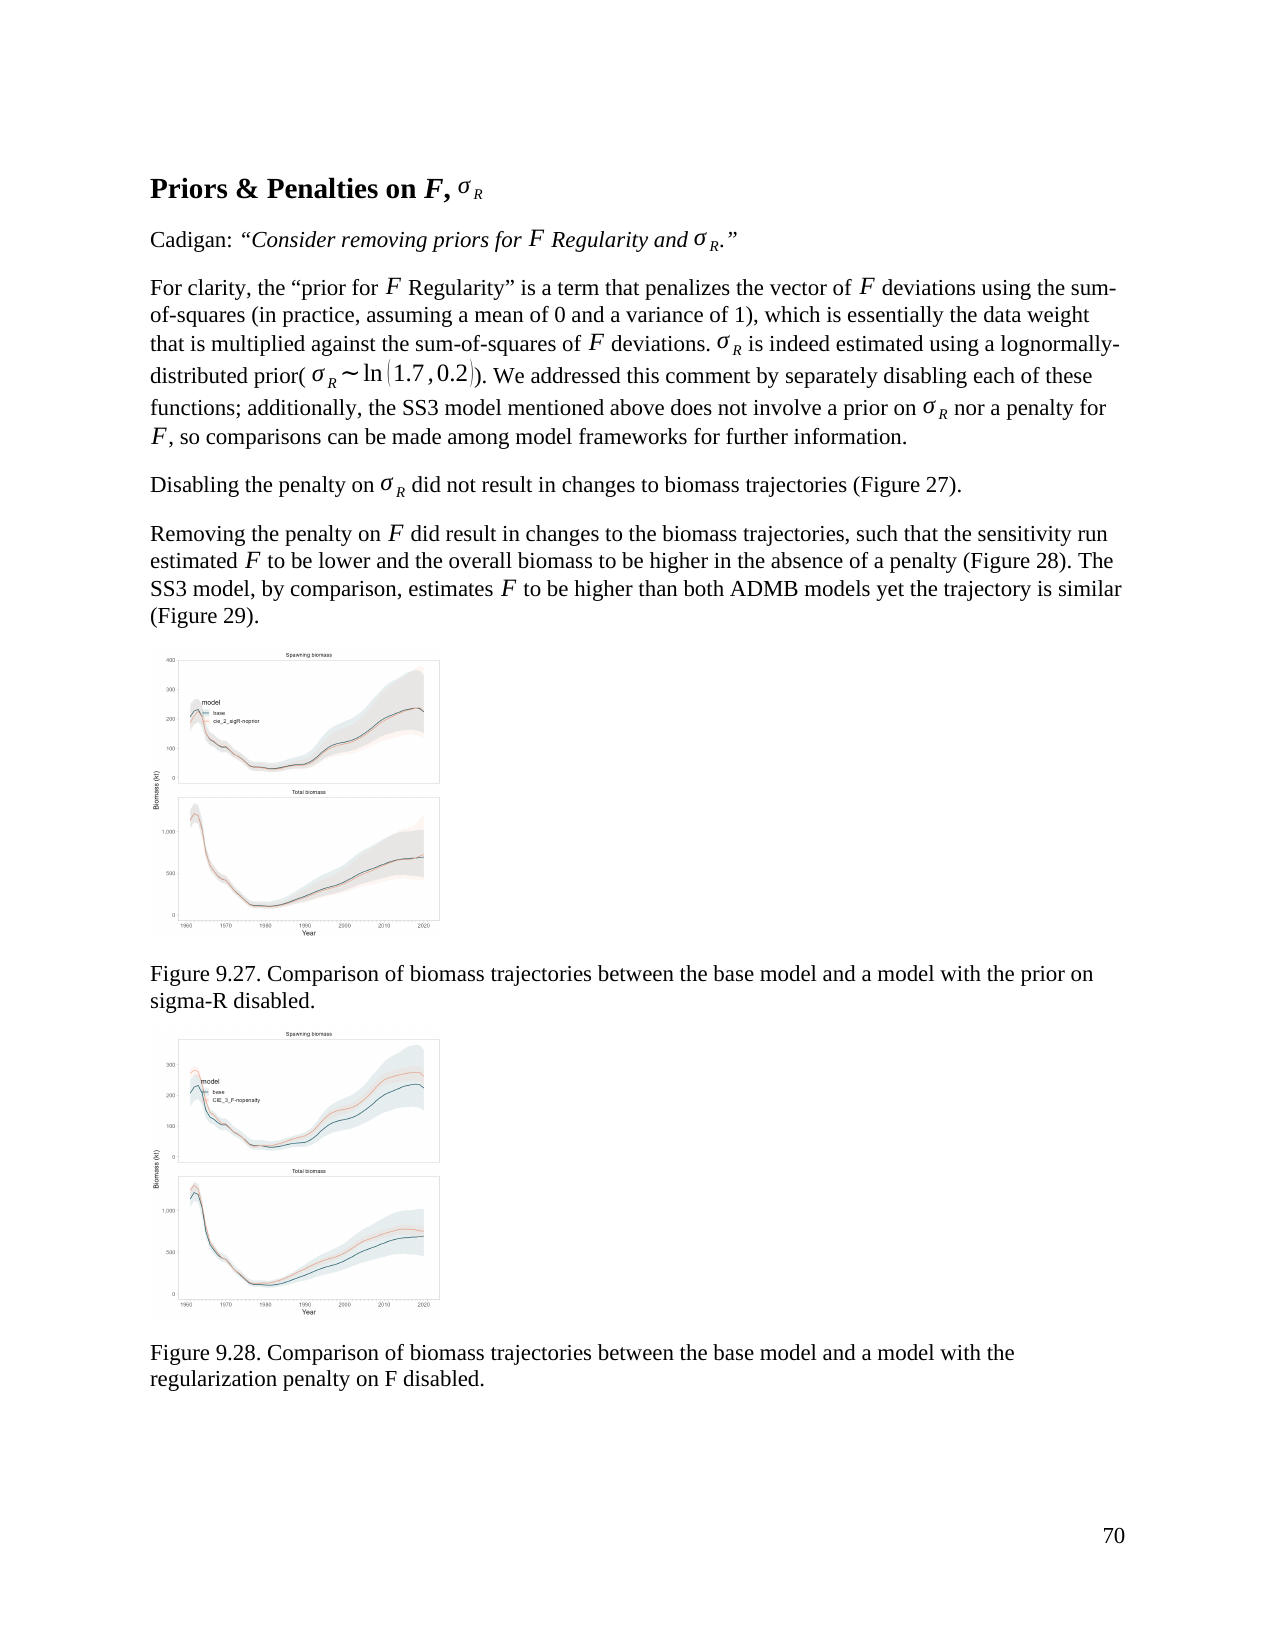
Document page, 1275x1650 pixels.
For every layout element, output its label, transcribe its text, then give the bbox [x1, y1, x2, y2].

text For clarity, the “prior for Regularity” is a term that penalizes the vector of deviations using the sum-of-squares (in practice, assuming a mean of 0 and a variance of 1), which is essentially the data weight that is multiplied against the sum-of-squares of deviations. is indeed estimated using a lognormally-distributed prior( ). We addressed this comment by separately disabling each of these functions; additionally, the SS3 model mentioned above does not involve a prior on nor a penalty for , so comparisons can be made among model frameworks for further information. [150, 273, 1125, 450]
text Removing the penalty on did result in changes to the biomass trajectories, such that the sensitivity run estimated to be lower and the overall biomass to be higher in the absence of a penalty (Figure 28). The SS3 model, by comparison, estimates to be higher than both ADMB models yet the trajectory is similar (Figure 29). [150, 519, 1125, 628]
picture [150, 647, 443, 940]
text Figure 9.28. Comparison of biomass trajectories between the base model and a model with the regularization penalty on F disabled. [150, 1339, 1125, 1392]
text Figure 9.27. Comparison of biomass trajectories between the base model and a model with the prior on sigma-R disabled. [150, 960, 1125, 1013]
text Disabling the penalty on did not result in changes to biomass trajectories (Figure 27). [150, 469, 1125, 500]
text Cadigan: “Consider removing priors for Regularity and .” [150, 223, 1125, 254]
subtitle Priors & Penalties on F, [150, 171, 1125, 204]
picture [150, 1025, 443, 1319]
